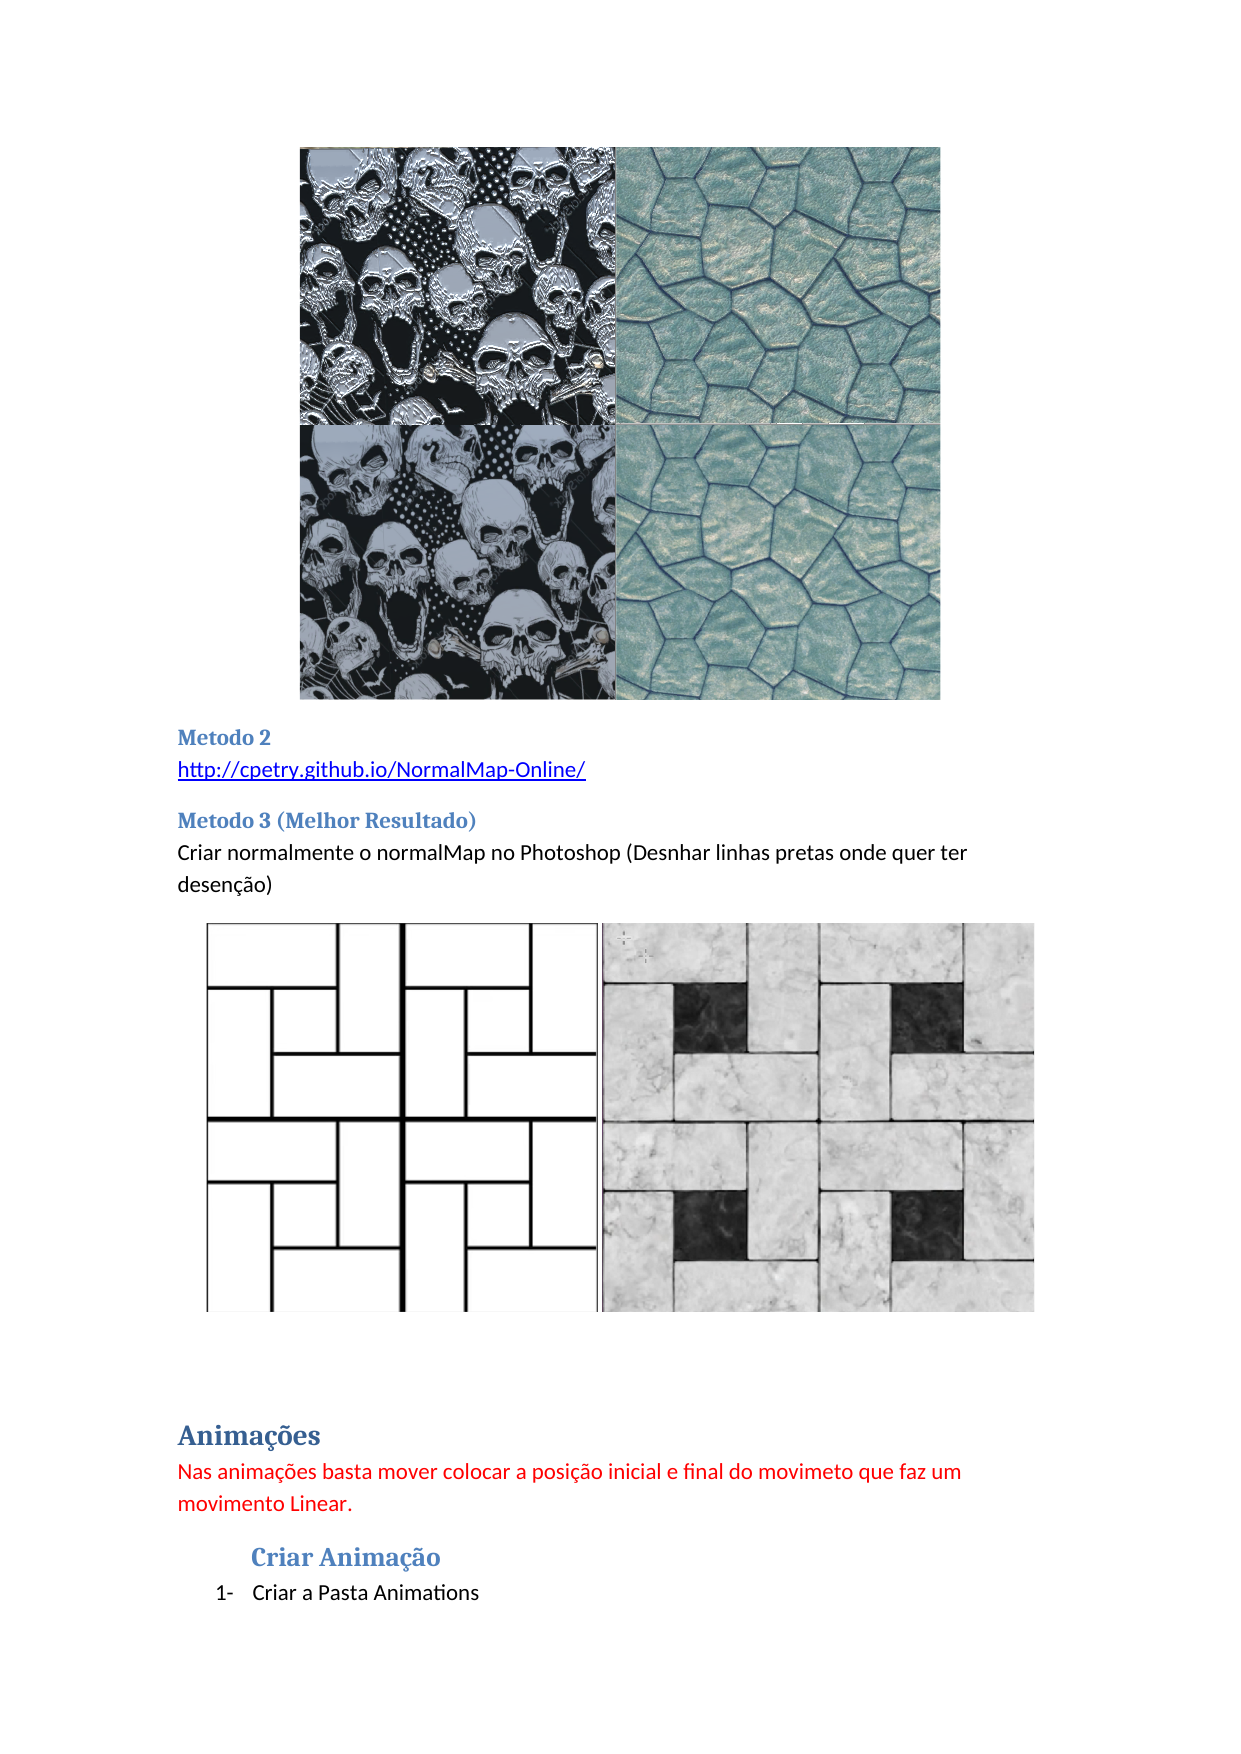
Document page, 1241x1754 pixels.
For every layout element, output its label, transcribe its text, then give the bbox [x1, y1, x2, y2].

picture [299, 147, 941, 700]
picture [206, 923, 1035, 1312]
subtitle Criar Animação [177, 1542, 1063, 1573]
text Criar normalmente o normalMap no Photoshop (Desnhar linhas pretas onde quer ter desenção) [177, 838, 1063, 898]
text http://cpetry.github.io/NormalMap-Online/ [177, 755, 1063, 783]
subtitle Animações [177, 1419, 1063, 1452]
subtitle Metodo 2 [177, 725, 1063, 751]
subtitle Metodo 3 (Melhor Resultado) [177, 808, 1063, 834]
text Nas animações basta mover colocar a posição inicial e final do movimeto que faz um movimento Linear. [177, 1457, 1063, 1517]
list Criar a Pasta Animations [215, 1578, 1063, 1606]
